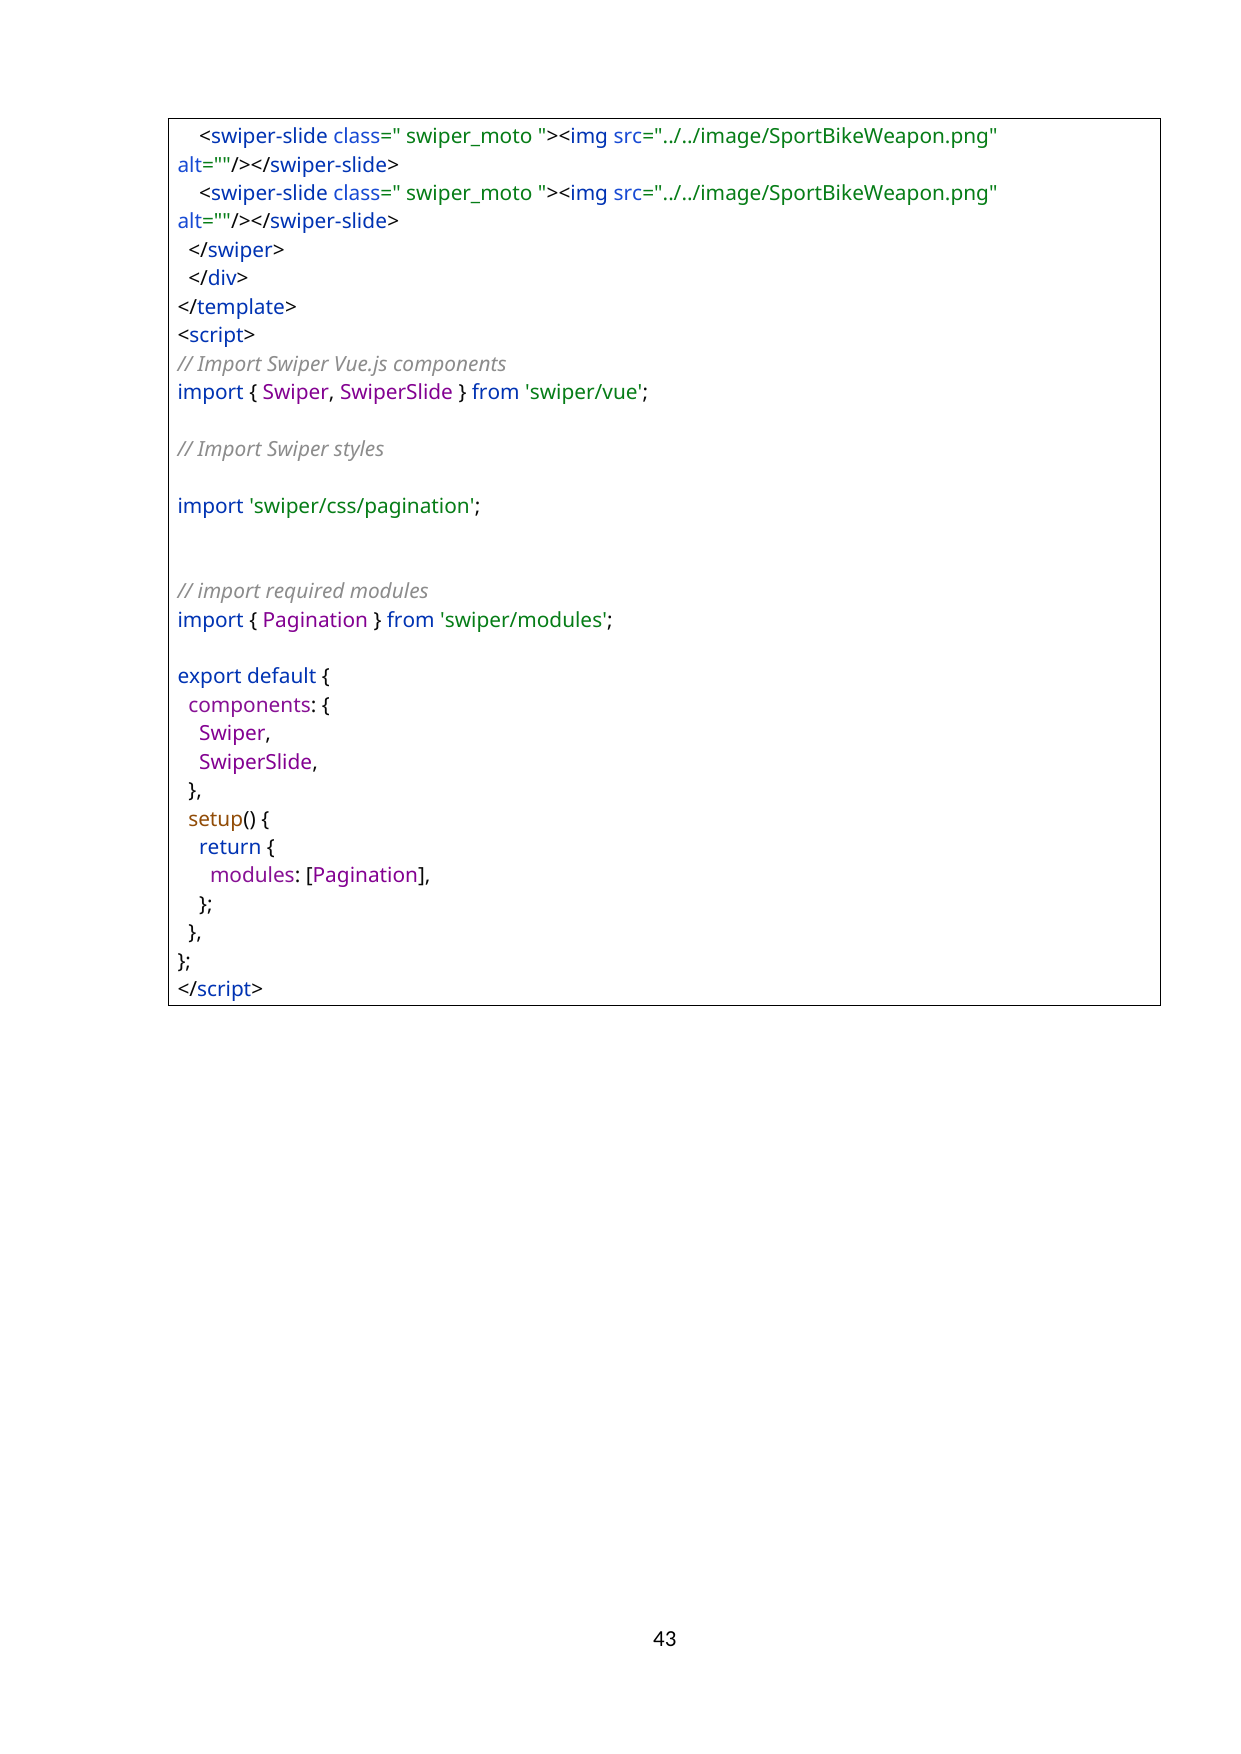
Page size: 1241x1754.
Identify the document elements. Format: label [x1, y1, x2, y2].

text [169, 119, 1160, 1005]
